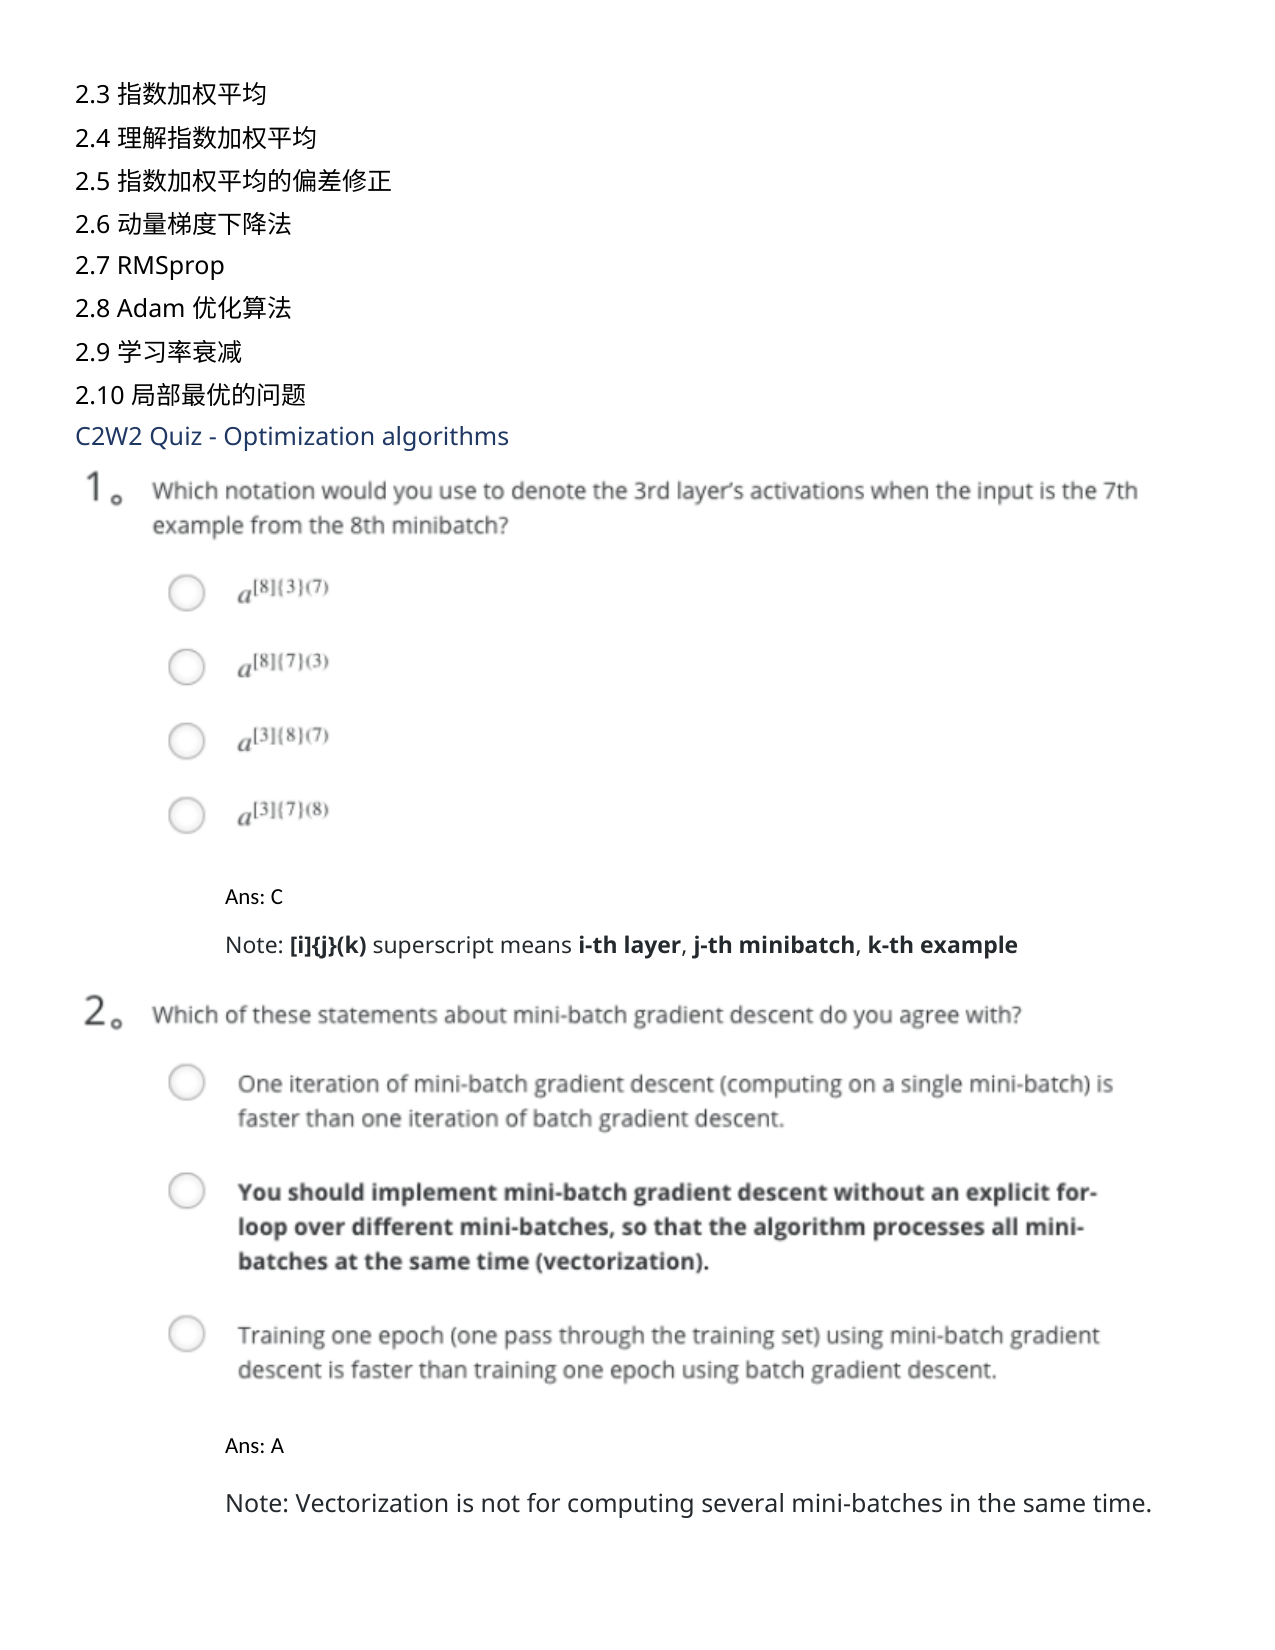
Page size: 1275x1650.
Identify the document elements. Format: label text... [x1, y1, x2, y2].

subtitle 2.9 学习率衰减 [75, 332, 1200, 368]
subtitle 2.10 局部最优的问题 [75, 375, 1200, 412]
picture [75, 455, 1161, 864]
text Ans: A [75, 1431, 1200, 1459]
subtitle 2.5 指数加权平均的偏差修正 [75, 161, 1200, 198]
text Note: [i]{j}(k) superscript means i-th layer, j-th minibatch, k-th example [150, 929, 1200, 960]
text Ans: C [75, 882, 1200, 910]
subtitle 2.6 动量梯度下降法 [75, 205, 1200, 241]
subtitle 2.4 理解指数加权平均 [75, 118, 1200, 154]
subtitle 2.8 Adam 优化算法 [75, 289, 1200, 325]
picture [75, 979, 1160, 1412]
subtitle 2.7 RMSprop [75, 248, 1200, 282]
subtitle 2.3 指数加权平均 [75, 75, 1200, 111]
subtitle C2W2 Quiz - Optimization algorithms [75, 418, 1200, 453]
text Note: Vectorization is not for computing several mini-batches in the same time. [150, 1486, 1200, 1520]
